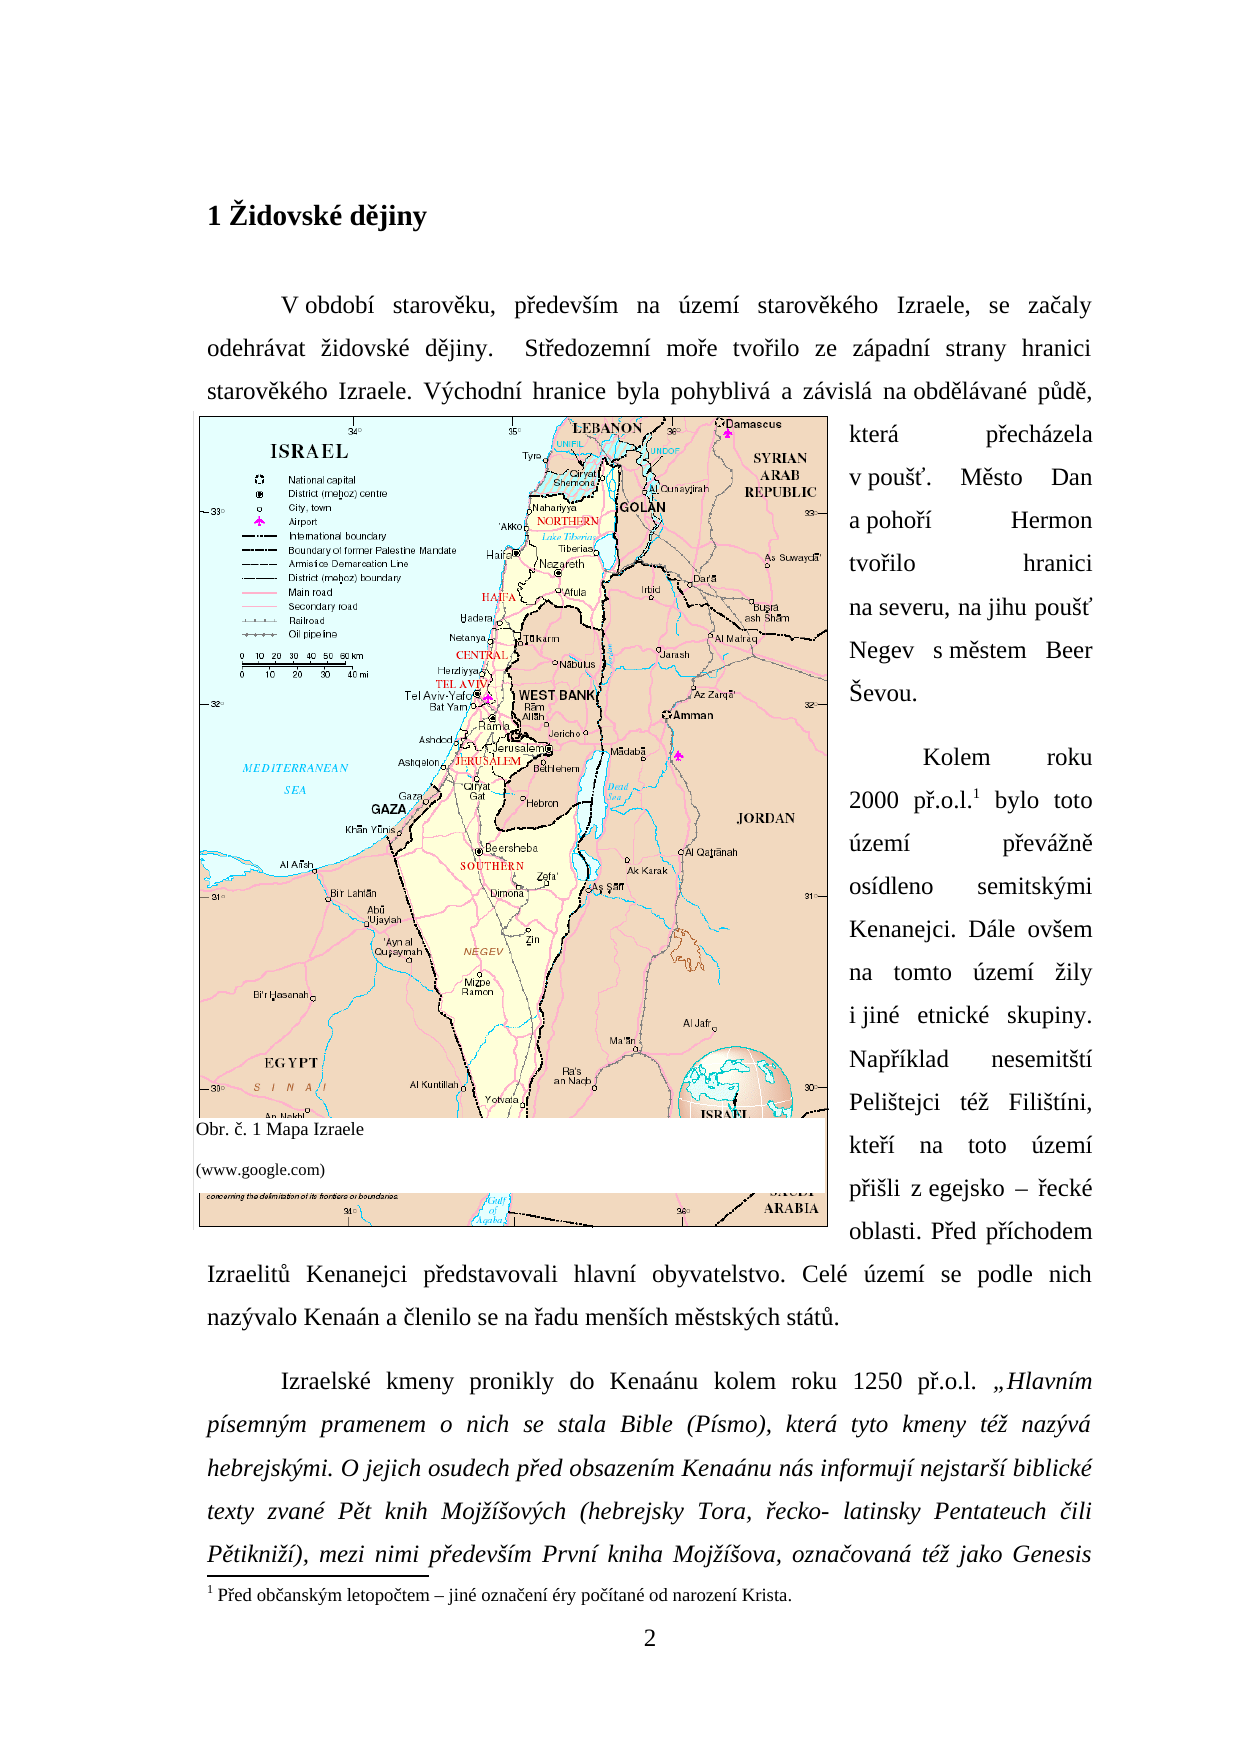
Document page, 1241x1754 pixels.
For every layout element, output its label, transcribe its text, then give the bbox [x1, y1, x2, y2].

picture [458, 707, 830, 742]
subtitle 1 Židovské dějiny [207, 198, 1092, 231]
text V období starověku, především na území starověkého Izraele, se začaly odehrávat židovské dějiny. Středozemní moře tvořilo ze západní strany hranici starověkého Izraele. Východní hranice byla pohyblivá a závislá na obdělávané půdě, která přecházela v poušť. Město Dan a pohoří Hermon tvořilo hranici na severu, na jihu poušť Negev s městem Beer Ševou. [207, 290, 1092, 707]
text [207, 1366, 1092, 1568]
picture [193, 411, 468, 1230]
text Kolem roku 2000 př.o.l. bylo toto území převážně osídleno semitskými Kenanejci. Dále ovšem na tomto území žily i jiné etnické skupiny. Například nesemitští Pelištejci též Filištíni, kteří na toto území přišli z egejsko – řecké oblasti. Před příchodem Izraelitů Kenanejci představovali hlavní obyvatelstvo. Celé území se podle nich nazývalo Kenaán a členilo se na řadu menších městských států. [207, 742, 1092, 1331]
